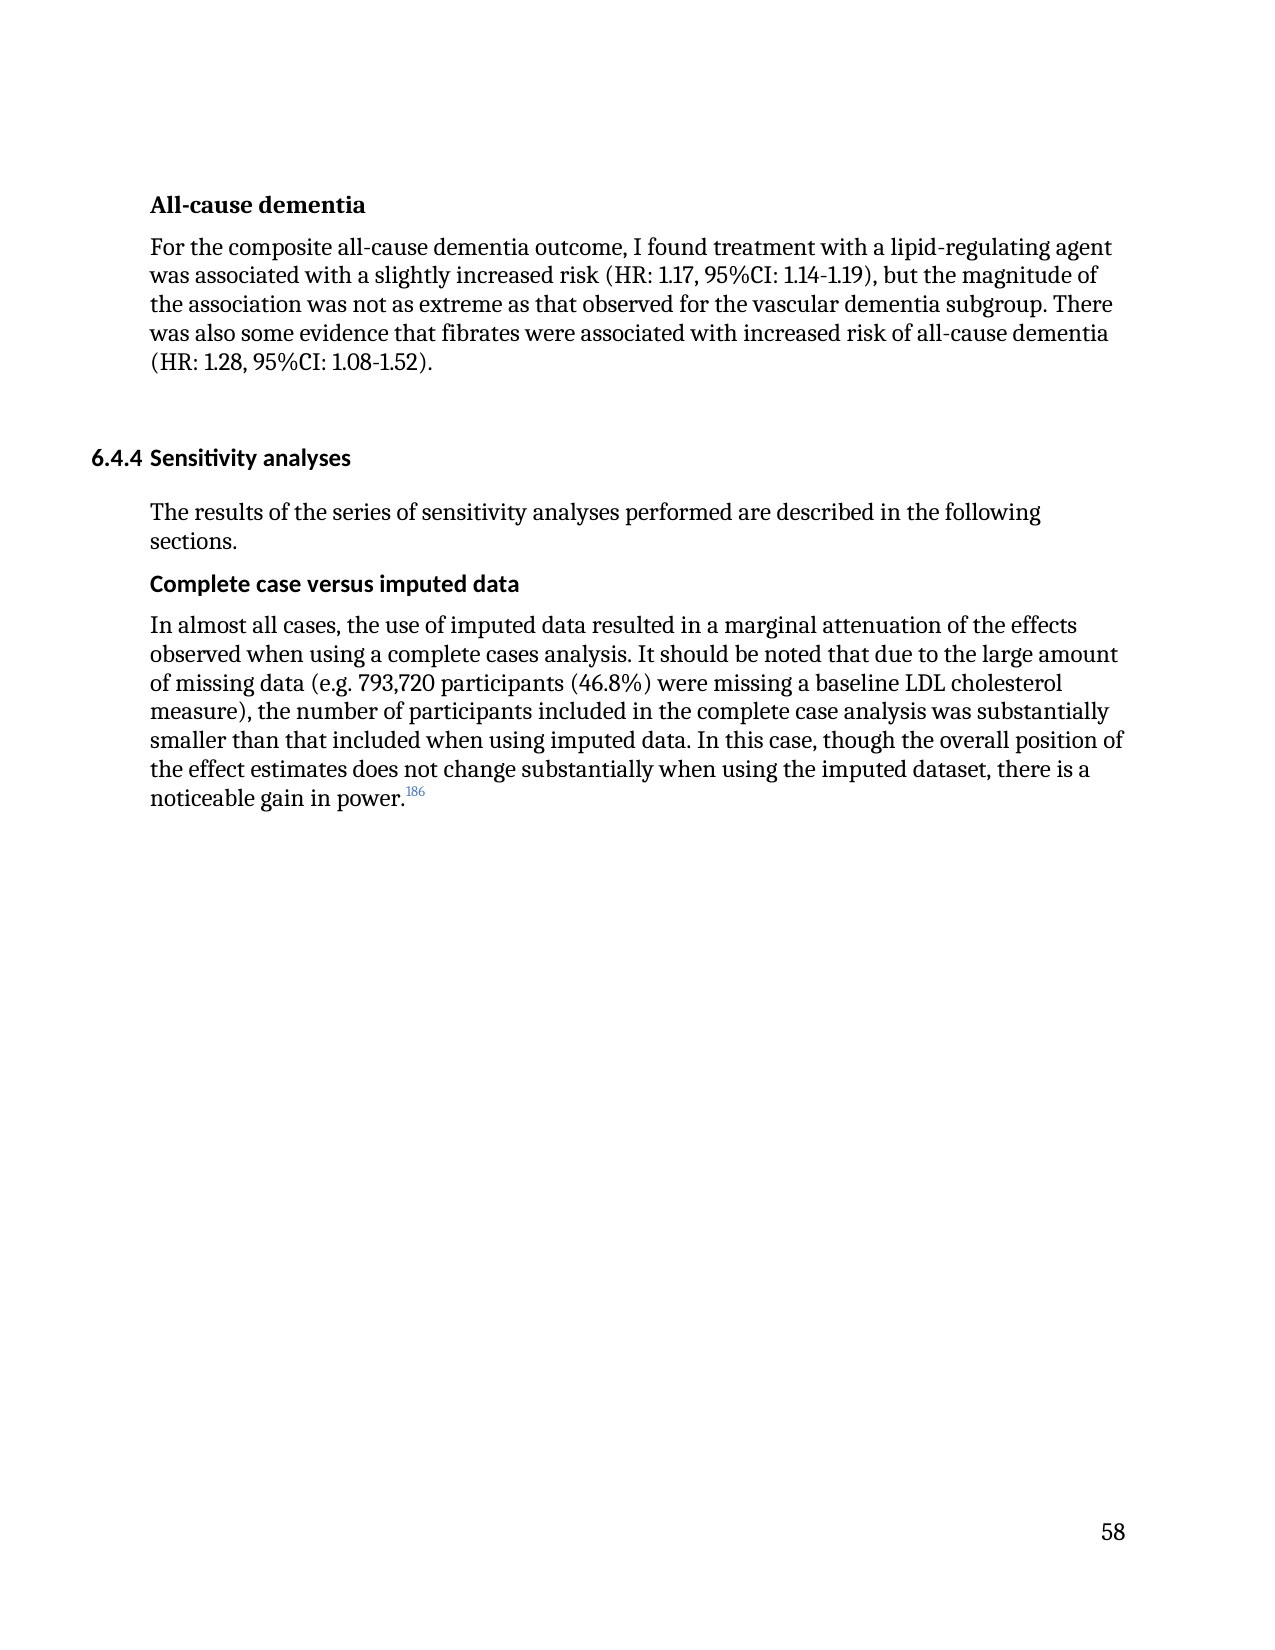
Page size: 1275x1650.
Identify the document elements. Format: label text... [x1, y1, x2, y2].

subtitle Complete case versus imputed data [150, 568, 1125, 598]
text All-cause dementia [150, 191, 1125, 220]
subtitle Sensitivity analyses [91, 442, 1125, 473]
text In almost all cases, the use of imputed data resulted in a marginal attenuation of the effects observed when using a complete cases analysis. It should be noted that due to the large amount of missing data (e.g. 793,720 participants (46.8%) were missing a baseline LDL cholesterol measure), the number of participants included in the complete case analysis was substantially smaller than that included when using imputed data. In this case, though the overall position of the effect estimates does not change substantially when using the imputed dataset, there is a noticeable gain in power.186 [150, 611, 1125, 812]
text The results of the series of sensitivity analyses performed are described in the following sections. [150, 498, 1125, 556]
text For the composite all-cause dementia outcome, I found treatment with a lipid-regulating agent was associated with a slightly increased risk (HR: 1.17, 95%CI: 1.14-1.19), but the magnitude of the association was not as extreme as that observed for the vascular dementia subgroup. There was also some evidence that fibrates were associated with increased risk of all-cause dementia (HR: 1.28, 95%CI: 1.08-1.52). [150, 232, 1125, 376]
